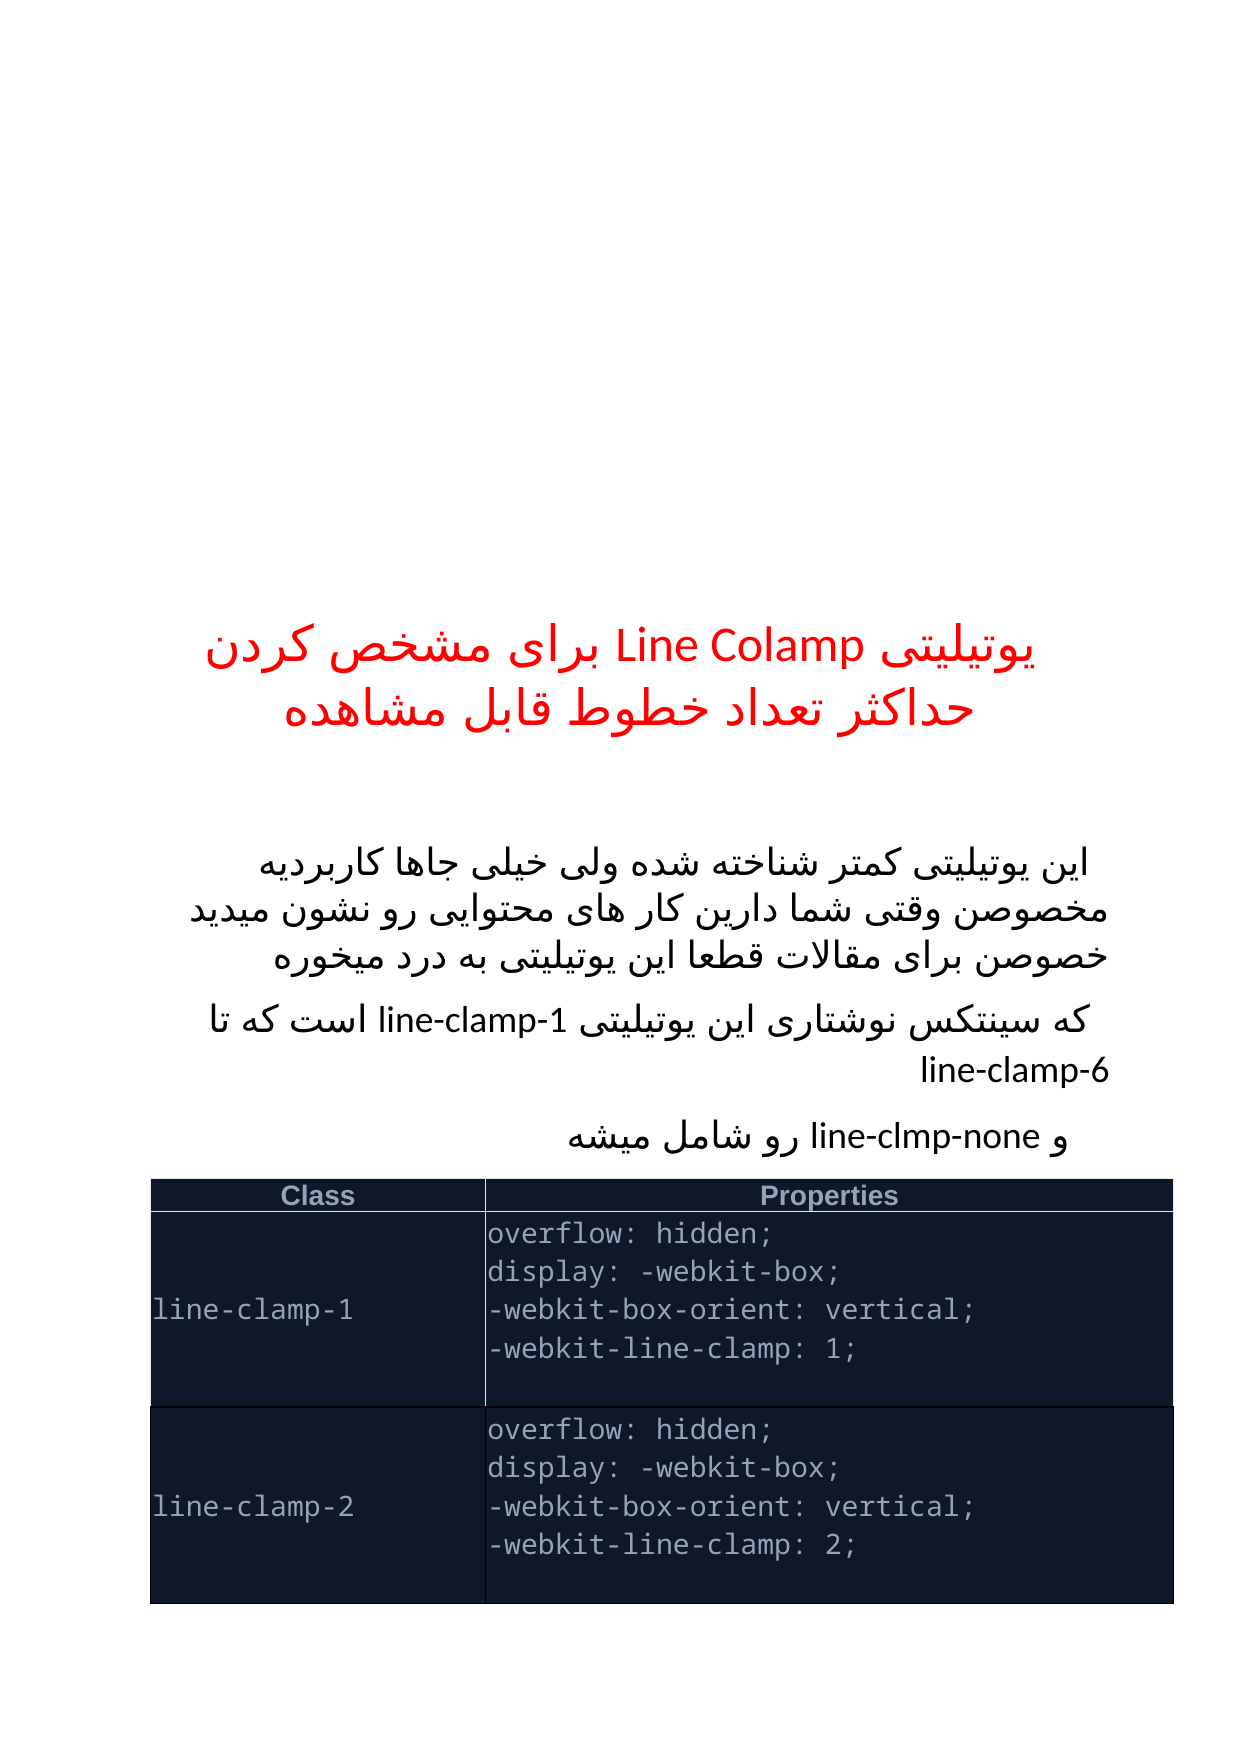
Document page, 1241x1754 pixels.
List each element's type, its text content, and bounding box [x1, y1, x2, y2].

text یوتیلیتی Line Colamp برای مشخص کردن حداکثر تعداد خطوط قابل مشاهده [150, 613, 1110, 736]
table_cell line-clamp-2 [151, 1408, 485, 1603]
table_cell overflow: hidden; display: -webkit-box; -webkit-box-orient: vertical; -webkit-line-clamp: 2; [486, 1408, 1173, 1603]
text و line-clmp-none رو شامل میشه [150, 1112, 1110, 1158]
text که سینتکس نوشتاری این یوتیلیتی line-clamp-1 است که تا line-clamp-6 [150, 996, 1110, 1092]
text این یوتیلیتی کمتر شناخته شده ولی خیلی جاها کاربردیه مخصوصن وقتی شما دارین کار های محتوایی رو نشون میدید خصوصن برای مقالات قطعا این یوتیلیتی به درد میخوره [150, 840, 1110, 976]
table_header Properties [486, 1179, 1173, 1211]
table_header Class [151, 1179, 485, 1211]
table_cell overflow: hidden; display: -webkit-box; -webkit-box-orient: vertical; -webkit-line-clamp: 1; [486, 1212, 1173, 1406]
table_cell line-clamp-1 [151, 1212, 485, 1406]
